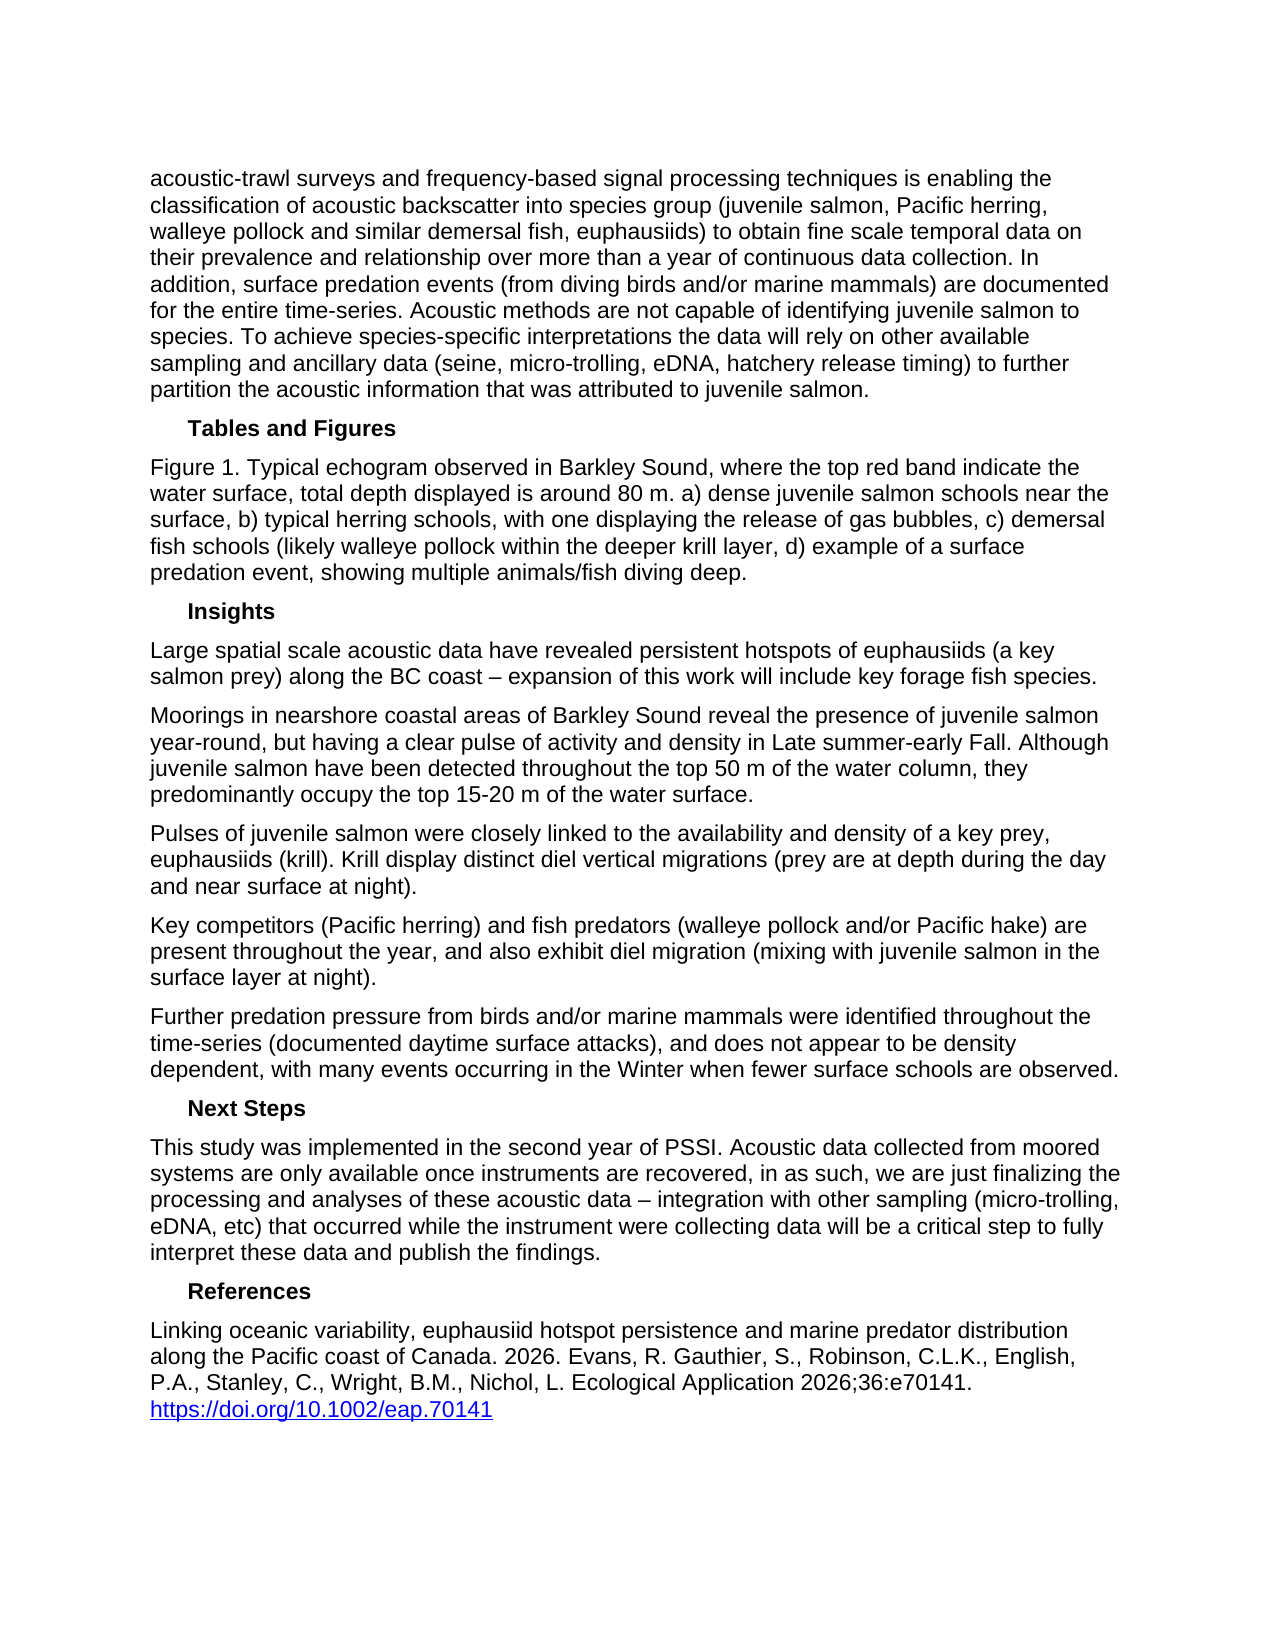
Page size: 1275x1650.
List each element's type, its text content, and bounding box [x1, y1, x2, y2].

subtitle Tables and Figures [187, 415, 1125, 441]
text Key competitors (Pacific herring) and fish predators (walleye pollock and/or Pacific hake) are present throughout the year, and also exhibit diel migration (mixing with juvenile salmon in the surface layer at night). [150, 912, 1125, 991]
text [150, 165, 1125, 402]
text Pulses of juvenile salmon were closely linked to the availability and density of a key prey, euphausiids (krill). Krill display distinct diel vertical migrations (prey are at depth during the day and near surface at night). [150, 820, 1125, 899]
text Figure 1. Typical echogram observed in Barkley Sound, where the top red band indicate the water surface, total depth displayed is around 80 m. a) dense juvenile salmon schools near the surface, b) typical herring schools, with one displaying the release of gas bubbles, c) demersal fish schools (likely walleye pollock within the deeper krill layer, d) example of a surface predation event, showing multiple animals/fish diving deep. [150, 454, 1125, 586]
text Large spatial scale acoustic data have revealed persistent hotspots of euphausiids (a key salmon prey) along the BC coast – expansion of this work will include key forage fish species. [150, 637, 1125, 689]
text Linking oceanic variability, euphausiid hotspot persistence and marine predator distribution along the Pacific coast of Canada. 2026. Evans, R. Gauthier, S., Robinson, C.L.K., English, P.A., Stanley, C., Wright, B.M., Nichol, L. Ecological Application 2026;36:e70141. https://doi.org/10.1002/eap.70141 [150, 1317, 1125, 1422]
subtitle References [187, 1278, 1125, 1304]
subtitle Next Steps [187, 1095, 1125, 1121]
text Further predation pressure from birds and/or marine mammals were identified throughout the time-series (documented daytime surface attacks), and does not appear to be density dependent, with many events occurring in the Winter when fewer surface schools are observed. [150, 1003, 1125, 1082]
subtitle Insights [187, 598, 1125, 624]
text Moorings in nearshore coastal areas of Barkley Sound reveal the presence of juvenile salmon year-round, but having a clear pulse of activity and density in Late summer-early Fall. Although juvenile salmon have been detected throughout the top 50 m of the water column, they predominantly occupy the top 15-20 m of the water surface. [150, 702, 1125, 807]
text This study was implemented in the second year of PSSI. Acoustic data collected from moored systems are only available once instruments are recovered, in as such, we are just finalizing the processing and analyses of these acoustic data – integration with other sampling (micro-trolling, eDNA, etc) that occurred while the instrument were collecting data will be a critical step to fully interpret these data and publish the findings. [150, 1133, 1125, 1265]
